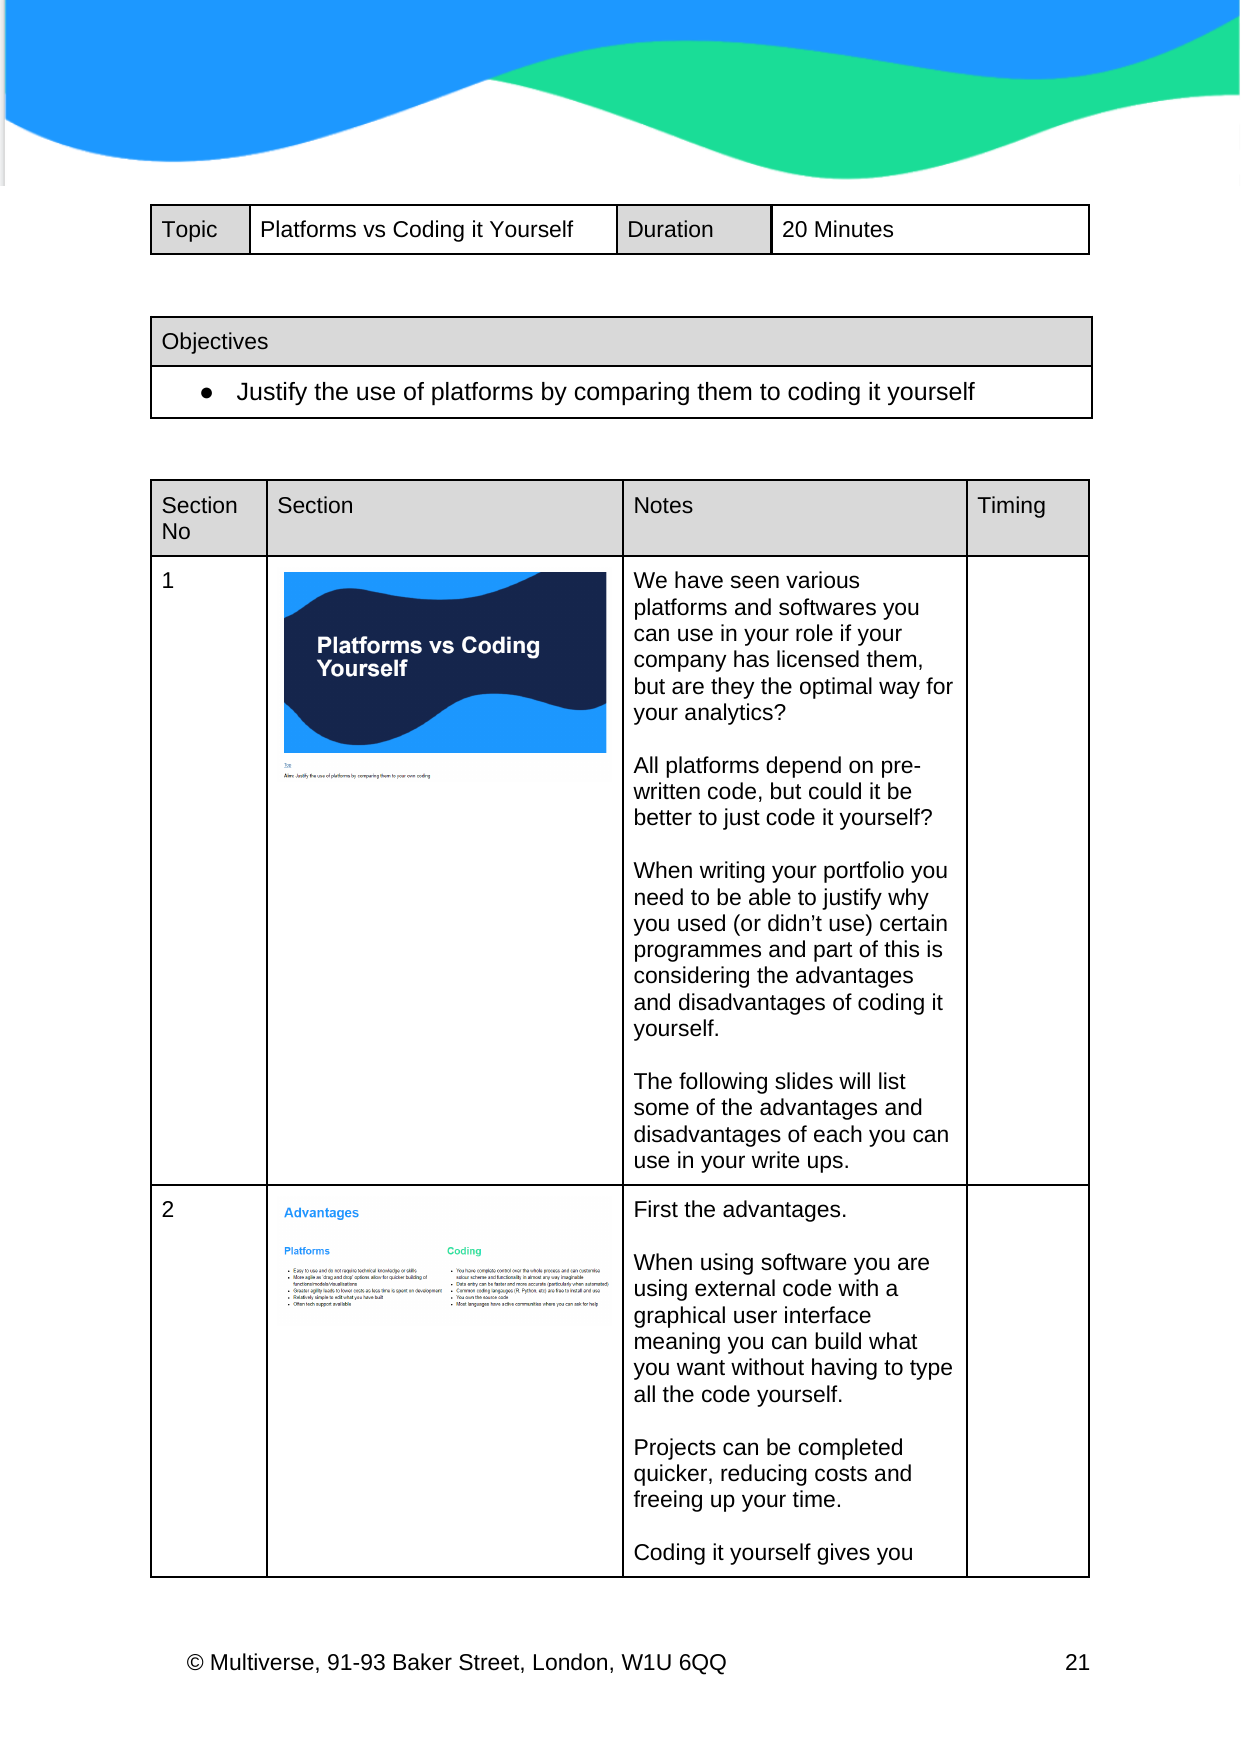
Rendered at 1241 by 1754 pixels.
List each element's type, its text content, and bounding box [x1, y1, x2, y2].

table_header Section [268, 481, 622, 555]
table_header Topic [152, 206, 249, 253]
table_header Platforms vs Coding it Yourself [251, 206, 616, 253]
picture [277, 1196, 612, 1326]
table_cell Justify the use of platforms by comparing them to coding it yourself [152, 367, 1091, 417]
table_cell 1 [152, 557, 266, 1184]
table_header Timing [968, 481, 1088, 555]
picture [277, 567, 612, 782]
table_header 20 Minutes [773, 206, 1088, 253]
table_header Notes [624, 481, 966, 555]
picture [0, 0, 1241, 186]
table_header Section No [152, 481, 266, 555]
table_cell [968, 557, 1088, 1184]
table_cell [268, 557, 622, 1184]
table_cell [968, 1186, 1088, 1576]
table_cell 2 [152, 1186, 266, 1576]
table_cell We have seen various platforms and softwares you can use in your role if your company has licensed them, but are they the optimal way for your analytics? All platforms depend on pre-written code, but could it be better to just code it yourself? When writing your portfolio you need to be able to justify why you used (or didn’t use) certain programmes and part of this is considering the advantages and disadvantages of coding it yourself. The following slides will list some of the advantages and disadvantages of each you can use in your write ups. [624, 557, 966, 1184]
table_header Objectives [152, 318, 1091, 365]
table_header Duration [618, 206, 770, 253]
table_cell [268, 1186, 622, 1576]
